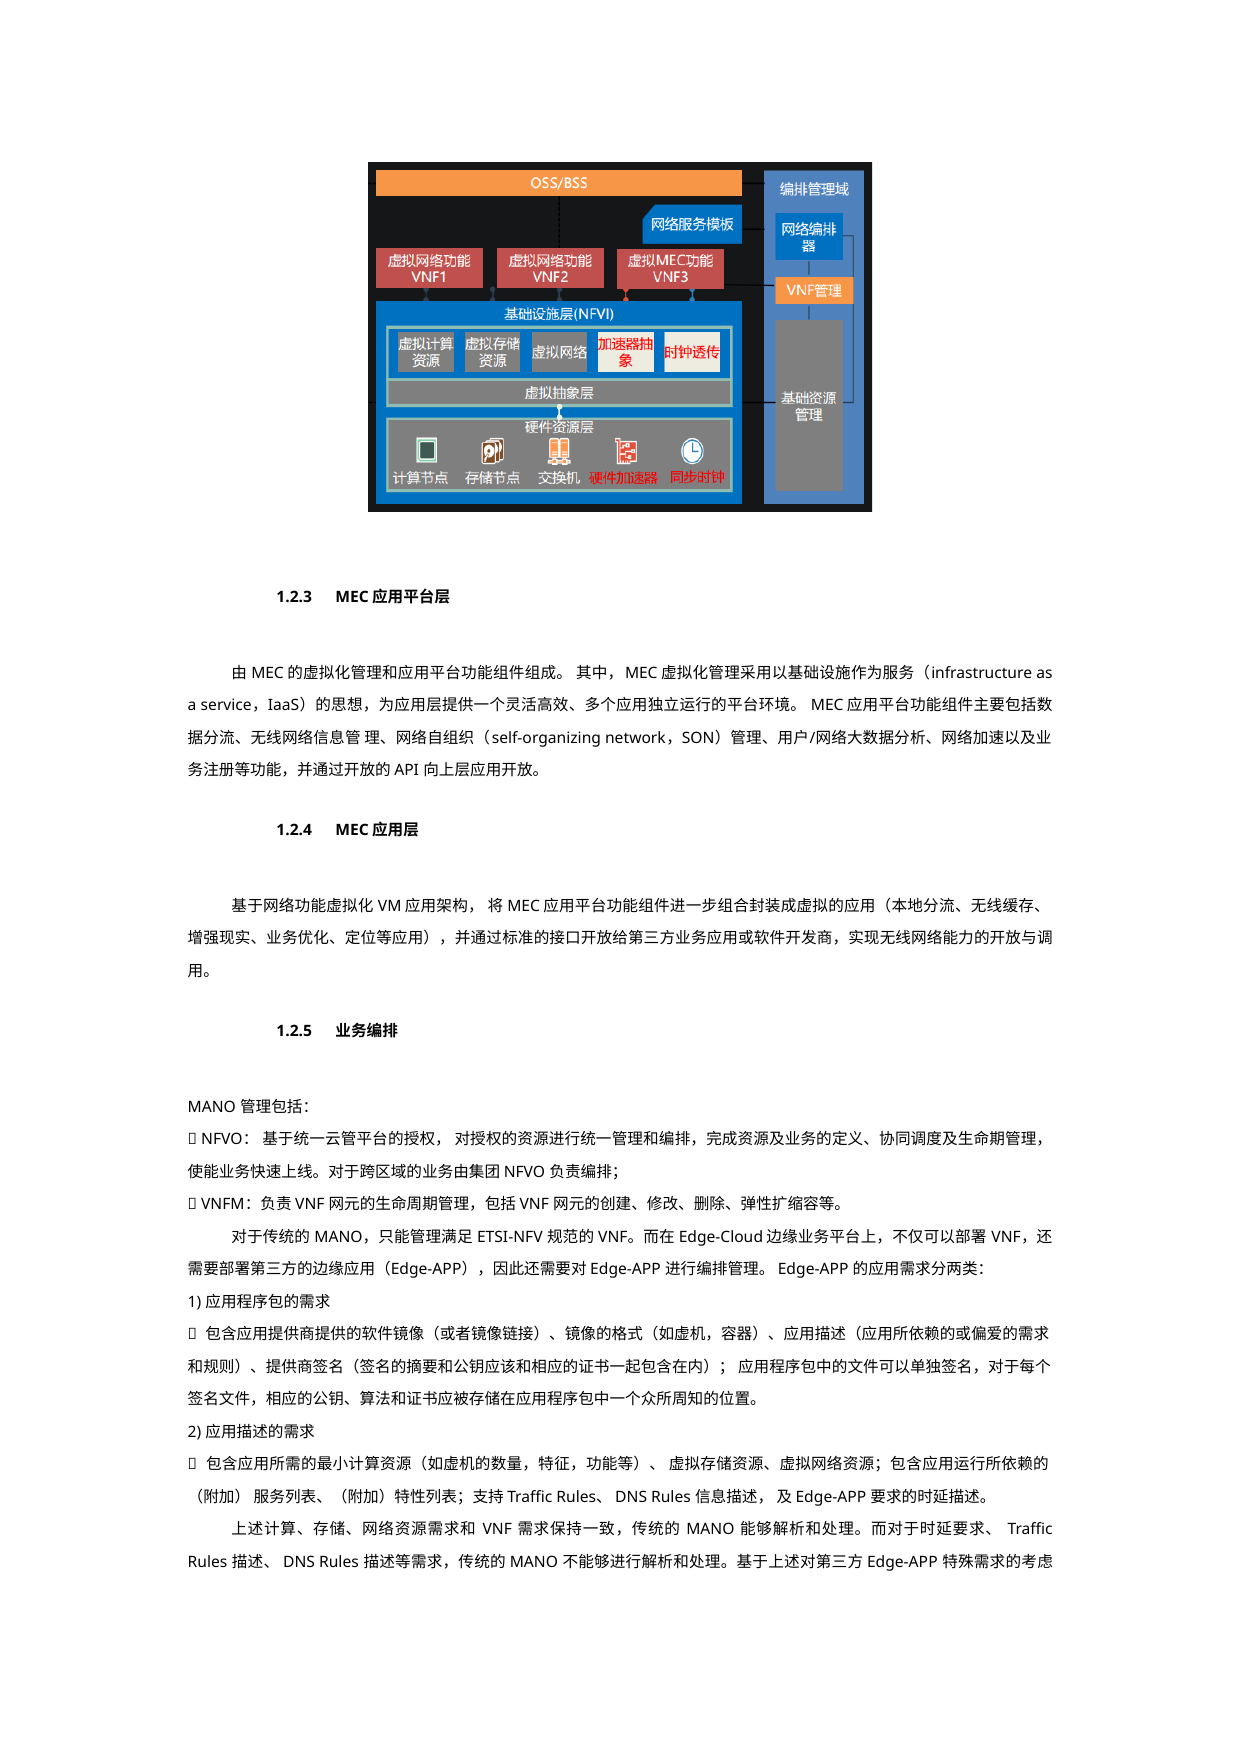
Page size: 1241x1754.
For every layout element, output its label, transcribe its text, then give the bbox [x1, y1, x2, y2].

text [187, 1512, 1053, 1577]
picture [368, 162, 873, 512]
text 2) 应用描述的需求 [187, 1414, 1053, 1447]
subtitle 业务编排 [276, 1013, 1053, 1046]
text 1) 应用程序包的需求 [187, 1284, 1053, 1317]
subtitle MEC应用平台层 [276, 579, 1053, 612]
text  包含应用提供商提供的软件镜像（或者镜像链接）、镜像的格式（如虚机，容器）、应用描述（应用所依赖的或偏爱的需求和规则）、提供商签名（签名的摘要和公钥应该和相应的证书一起包含在内）； 应用程序包中的文件可以单独签名，对于每个签名文件，相应的公钥、算法和证书应被存储在应用程序包中一个众所周知的位置。 [187, 1317, 1053, 1414]
text  NFVO： 基于统一云管平台的授权， 对授权的资源进行统一管理和编排，完成资源及业务的定义、协同调度及生命期管理，使能业务快速上线。对于跨区域的业务由集团 NFVO 负责编排； [187, 1122, 1053, 1187]
subtitle MEC应用层 [276, 812, 1053, 845]
text MANO 管理包括： [187, 1089, 1053, 1122]
text 对于传统的 MANO，只能管理满足 ETSI-NFV 规范的 VNF。而在 Edge-Cloud边缘业务平台上，不仅可以部署 VNF，还需要部署第三方的边缘应用（Edge-APP），因此还需要对 Edge-APP 进行编排管理。 Edge-APP 的应用需求分两类： [187, 1219, 1053, 1284]
text 基于网络功能虚拟化VM应用架构， 将MEC应用平台功能组件进一步组合封装成虚拟的应用（本地分流、无线缓存、增强现实、业务优化、定位等应用），并通过标准的接口开放给第三方业务应用或软件开发商，实现无线网络能力的开放与调用。 [187, 888, 1053, 986]
text  VNFM：负责 VNF 网元的生命周期管理，包括 VNF 网元的创建、修改、删除、弹性扩缩容等。 [187, 1187, 1053, 1219]
text 由 MEC的虚拟化管理和应用平台功能组件组成。 其中，MEC虚拟化管理采用以基础设施作为服务（infrastructure as a service，IaaS）的思想，为应用层提供一个灵活高效、多个应用独立运行的平台环境。 MEC应用平台功能组件主要包括数据分流、无线网络信息管 理、网络自组织（self-organizing network，SON）管理、用户/网络大数据分析、网络加速以及业务注册等功能，并通过开放的 API 向上层应用开放。 [187, 655, 1053, 785]
text  包含应用所需的最小计算资源（如虚机的数量，特征，功能等）、 虚拟存储资源、虚拟网络资源；包含应用运行所依赖的（附加） 服务列表、（附加）特性列表；支持 Traffic Rules、 DNS Rules 信息描述， 及 Edge-APP 要求的时延描述。 [187, 1447, 1053, 1512]
